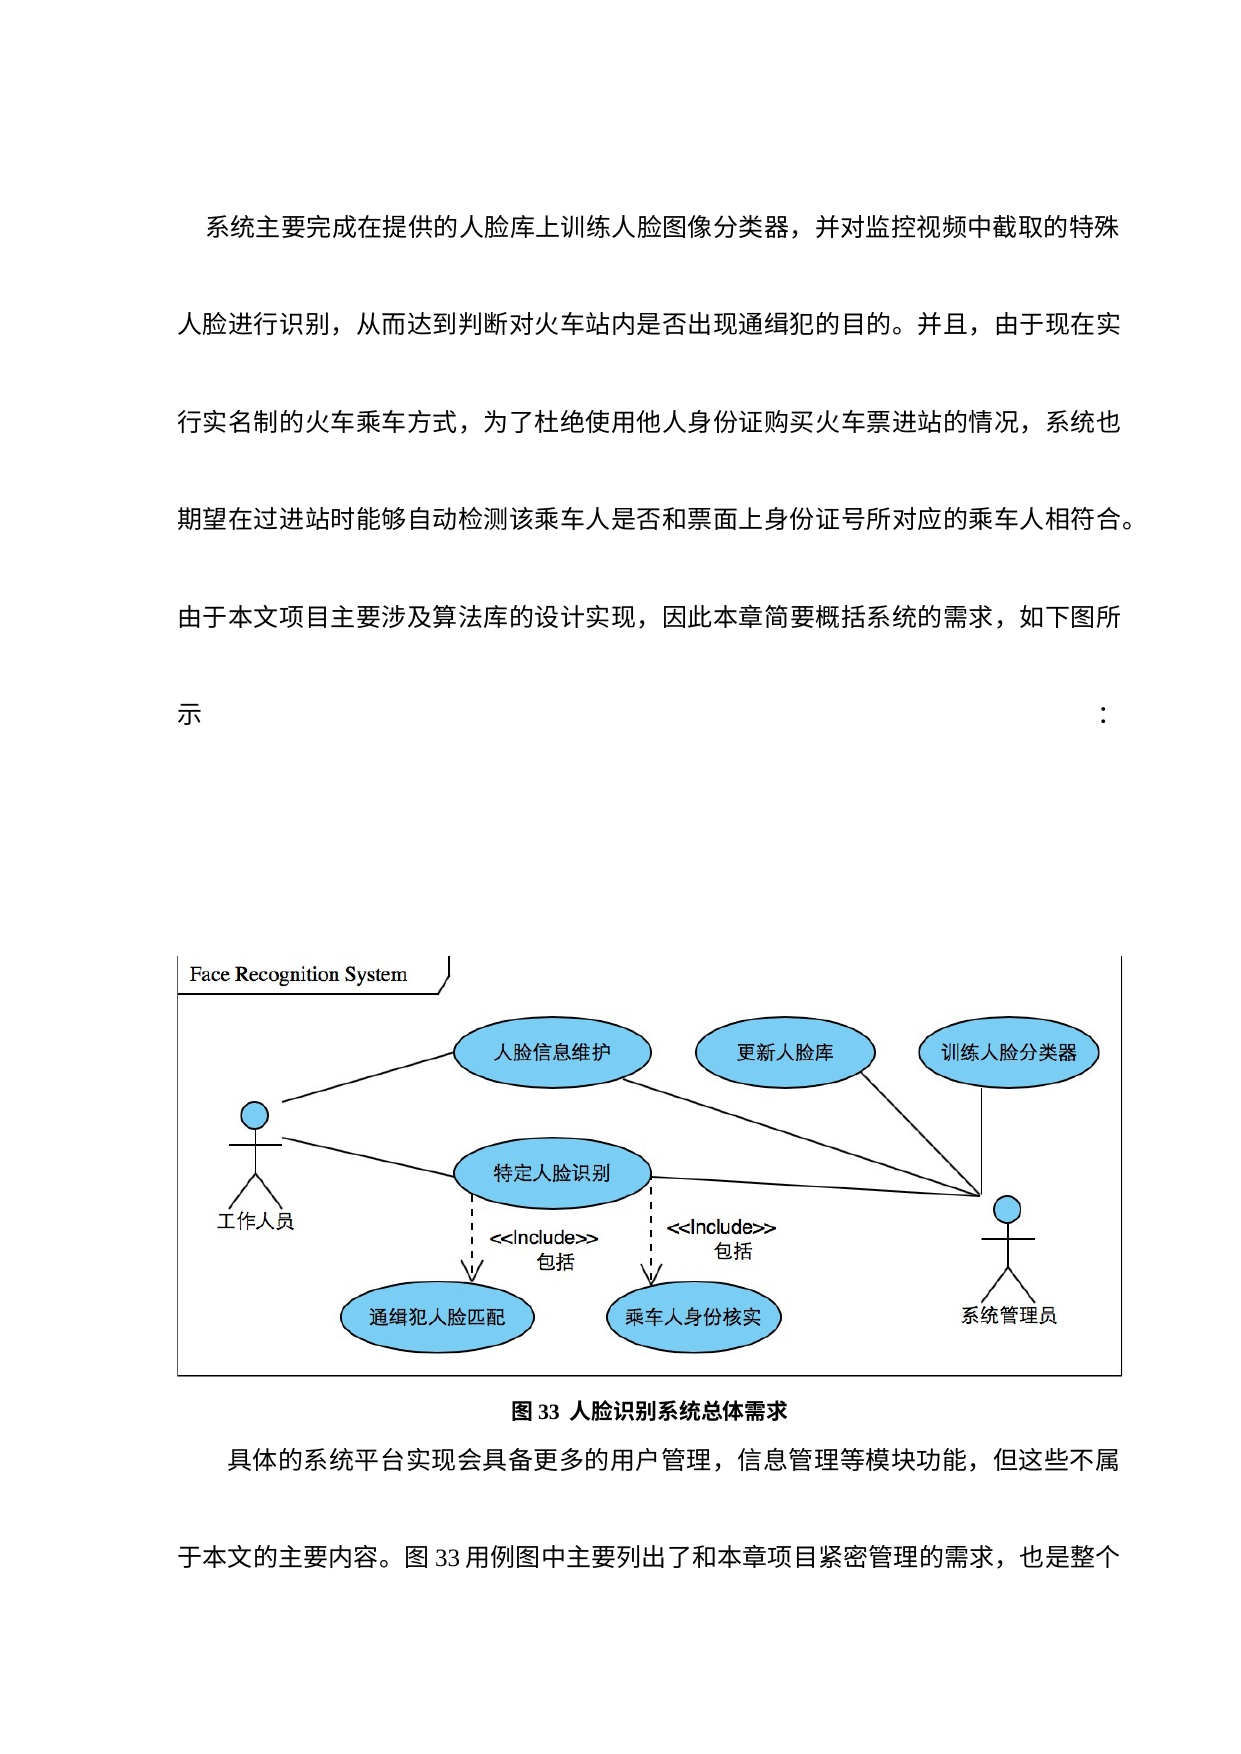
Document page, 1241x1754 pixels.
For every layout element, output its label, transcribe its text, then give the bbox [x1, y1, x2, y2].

text 图 33 人脸识别系统总体需求 [177, 1393, 1122, 1426]
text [177, 1426, 1122, 1588]
text 系统主要完成在提供的人脸库上训练人脸图像分类器，并对监控视频中截取的特殊人脸进行识别，从而达到判断对火车站内是否出现通缉犯的目的。并且，由于现在实行实名制的火车乘车方式，为了杜绝使用他人身份证购买火车票进站的情况，系统也期望在过进站时能够自动检测该乘车人是否和票面上身份证号所对应的乘车人相符合。由于本文项目主要涉及算法库的设计实现，因此本章简要概括系统的需求，如下图所示： [177, 193, 1122, 956]
picture [177, 956, 1123, 1377]
